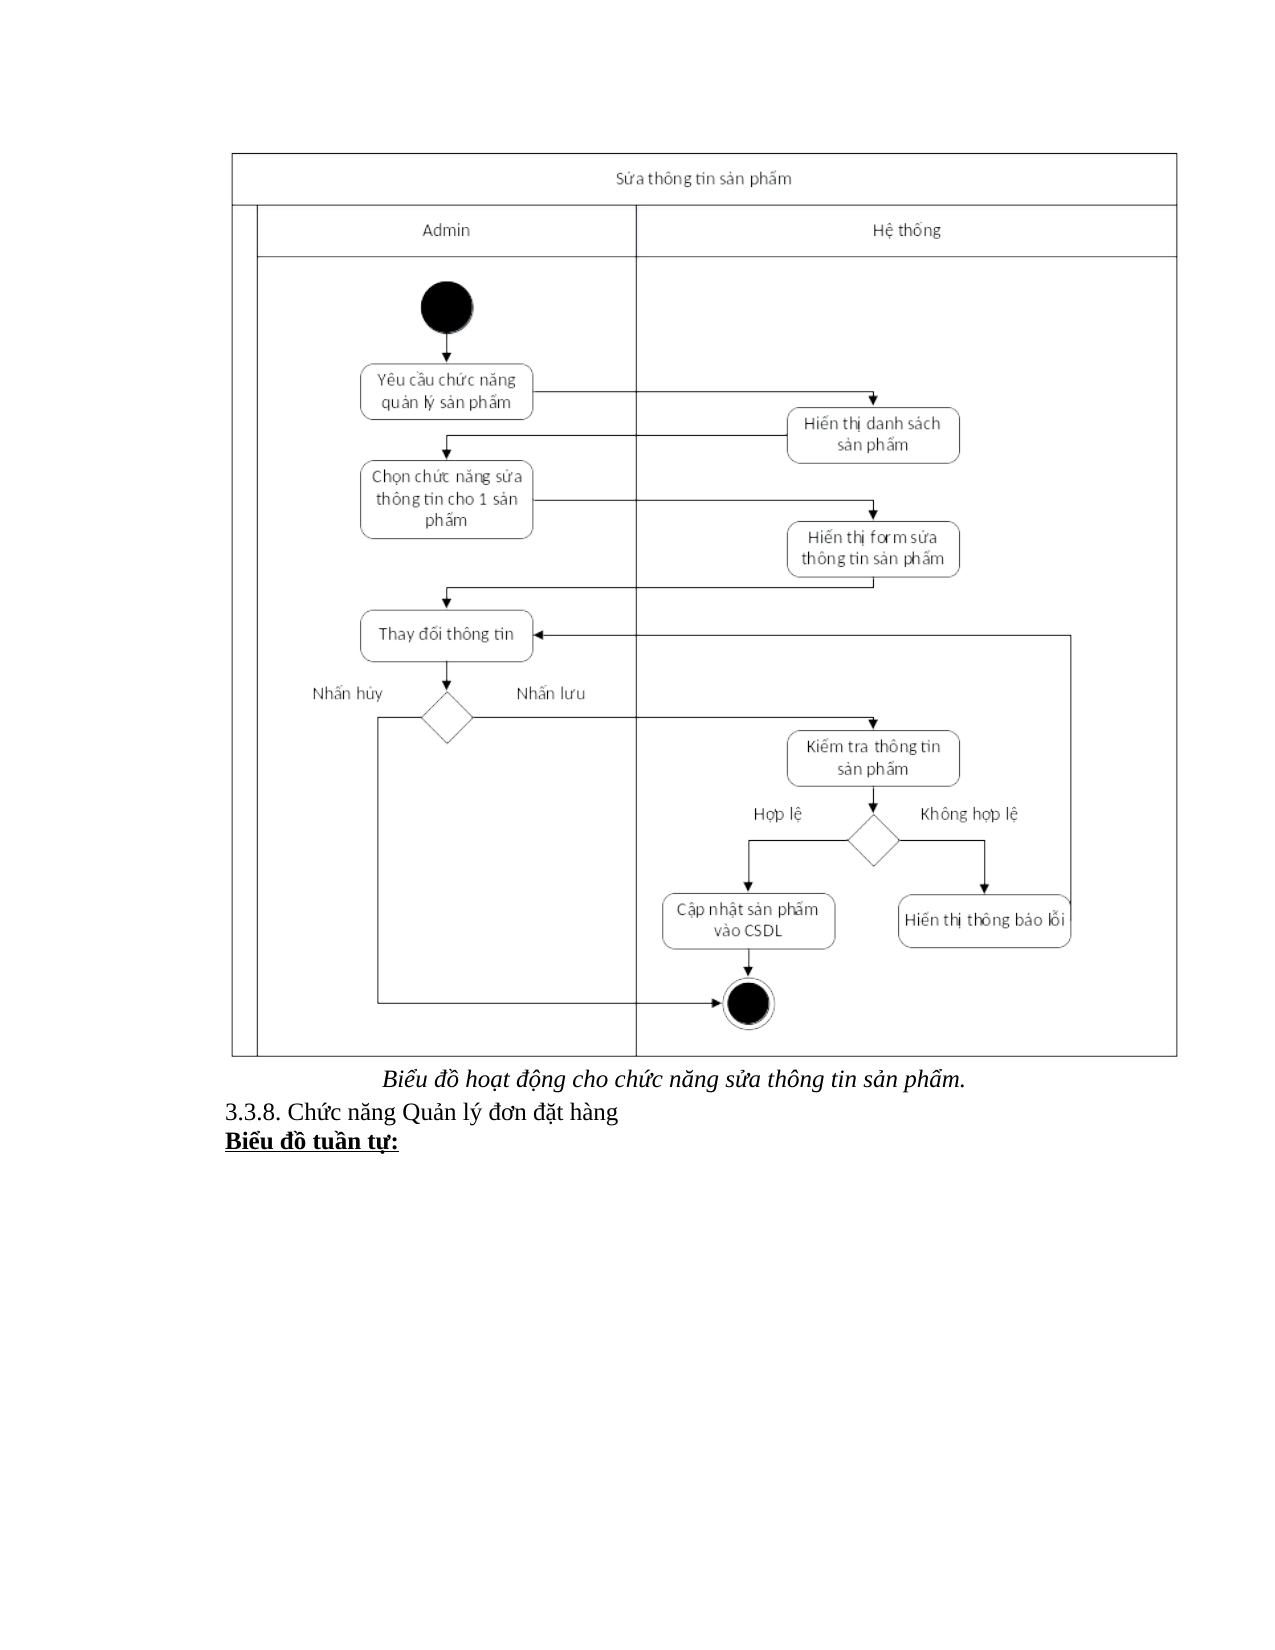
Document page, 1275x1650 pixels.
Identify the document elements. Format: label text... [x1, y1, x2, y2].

text Biểu đồ hoạt động cho chức năng sửa thông tin sản phẩm. [225, 1064, 1125, 1093]
subtitle 3.3.8. Chức năng Quản lý đơn đặt hàng [150, 1097, 1125, 1126]
text Biểu đồ tuần tự: [225, 1126, 1125, 1154]
